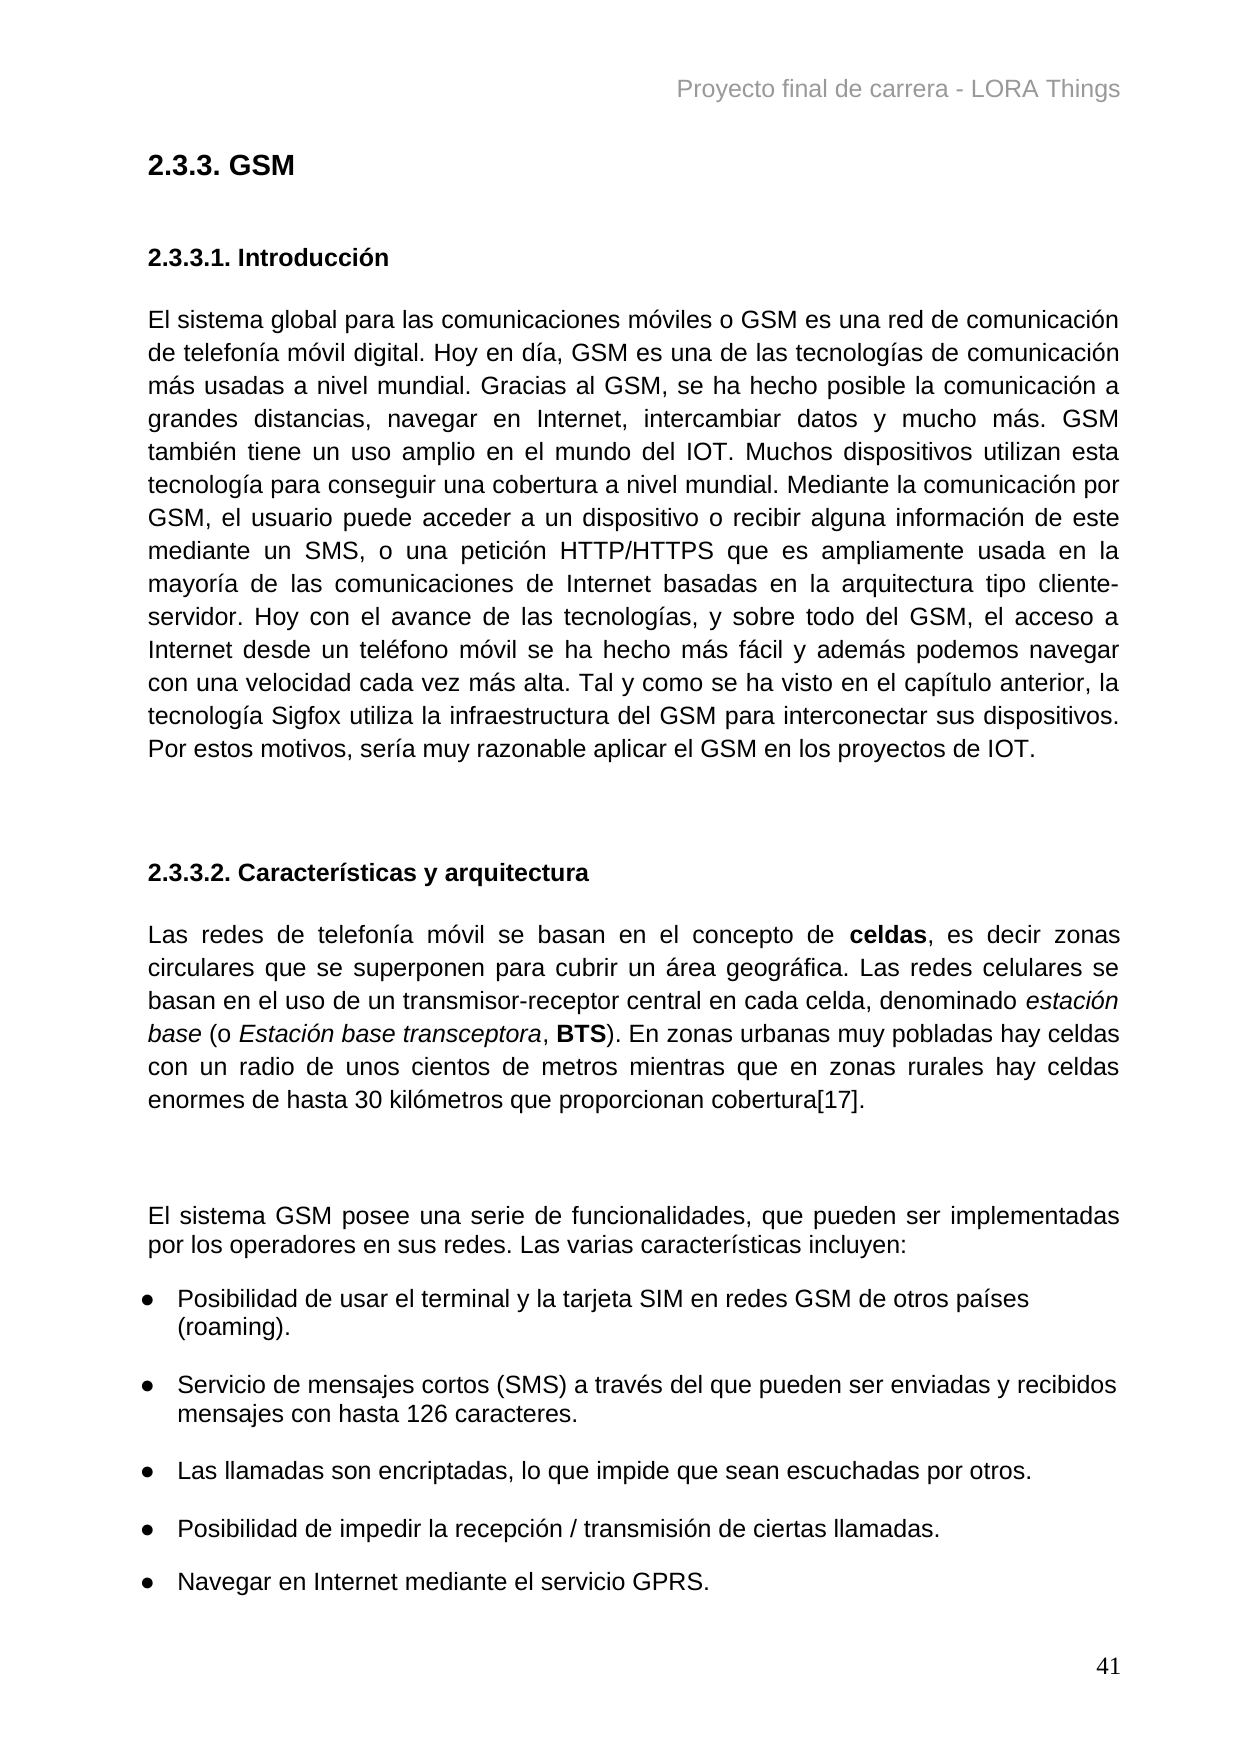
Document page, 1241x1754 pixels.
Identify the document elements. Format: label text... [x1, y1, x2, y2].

list Servicio de mensajes cortos (SMS) a través del que pueden ser enviadas y recibidos mensajes con hasta 126 caracteres. [139, 1370, 1121, 1456]
text Las redes de telefonía móvil se basan en el concepto de celdas, es decir zonas circulares que se superponen para cubrir un área geográfica. Las redes celulares se basan en el uso de un transmisor-receptor central en cada celda, denominado estación base (o Estación base transceptora, BTS). En zonas urbanas muy pobladas hay celdas con un radio de unos cientos de metros mientras que en zonas rurales hay celdas enormes de hasta 30 kilómetros que proporcionan cobertura[17]. [148, 920, 1121, 1114]
subtitle 2.3.3.2. Características y arquitectura [148, 858, 1121, 887]
list Navegar en Internet mediante el servicio GPRS. [139, 1567, 1121, 1596]
list Las llamadas son encriptadas, lo que impide que sean escuchadas por otros. [139, 1456, 1121, 1514]
subtitle 2.3.3. GSM [148, 148, 1121, 181]
list Posibilidad de impedir la recepción / transmisión de ciertas llamadas. [139, 1514, 1121, 1542]
subtitle 2.3.3.1. Introducción [148, 243, 1121, 272]
text El sistema GSM posee una serie de funcionalidades, que pueden ser implementadas por los operadores en sus redes. Las varias características incluyen: [148, 1201, 1121, 1259]
list Posibilidad de usar el terminal y la tarjeta SIM en redes GSM de otros países (roaming). [139, 1284, 1121, 1370]
text El sistema global para las comunicaciones móviles o GSM es una red de comunicación de telefonía móvil digital. Hoy en día, GSM es una de las tecnologías de comunicación más usadas a nivel mundial. Gracias al GSM, se ha hecho posible la comunicación a grandes distancias, navegar en Internet, intercambiar datos y mucho más. GSM también tiene un uso amplio en el mundo del IOT. Muchos dispositivos utilizan esta tecnología para conseguir una cobertura a nivel mundial. Mediante la comunicación por GSM, el usuario puede acceder a un dispositivo o recibir alguna información de este mediante un SMS, o una petición HTTP/HTTPS que es ampliamente usada en la mayoría de las comunicaciones de Internet basadas en la arquitectura tipo cliente-servidor. Hoy con el avance de las tecnologías, y sobre todo del GSM, el acceso a Internet desde un teléfono móvil se ha hecho más fácil y además podemos navegar con una velocidad cada vez más alta. Tal y como se ha visto en el capítulo anterior, la tecnología Sigfox utiliza la infraestructura del GSM para interconectar sus dispositivos. Por estos motivos, sería muy razonable aplicar el GSM en los proyectos de IOT. [148, 305, 1121, 763]
